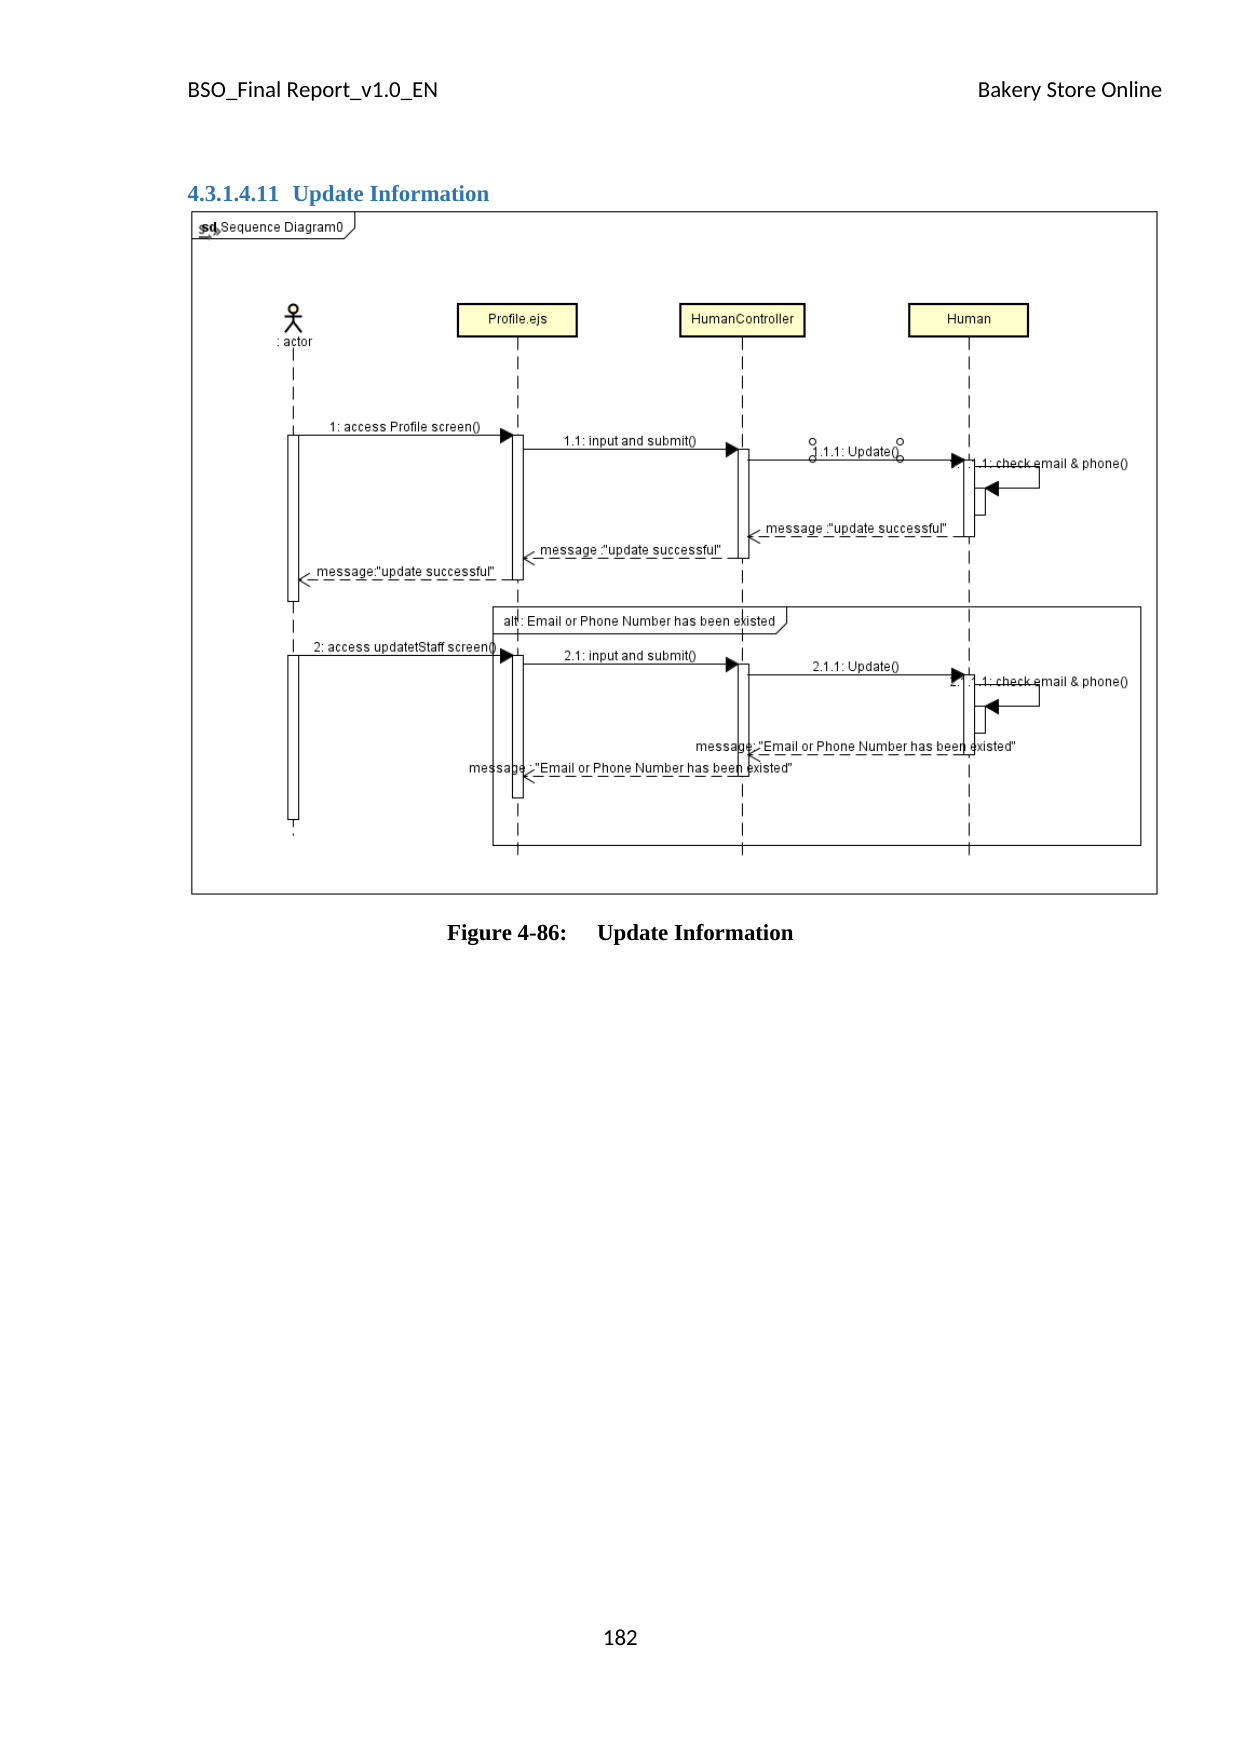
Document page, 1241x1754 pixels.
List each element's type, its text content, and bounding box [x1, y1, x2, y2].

subtitle Update Information [187, 180, 1053, 206]
picture [187, 208, 1163, 900]
text Update Information [187, 919, 1053, 945]
